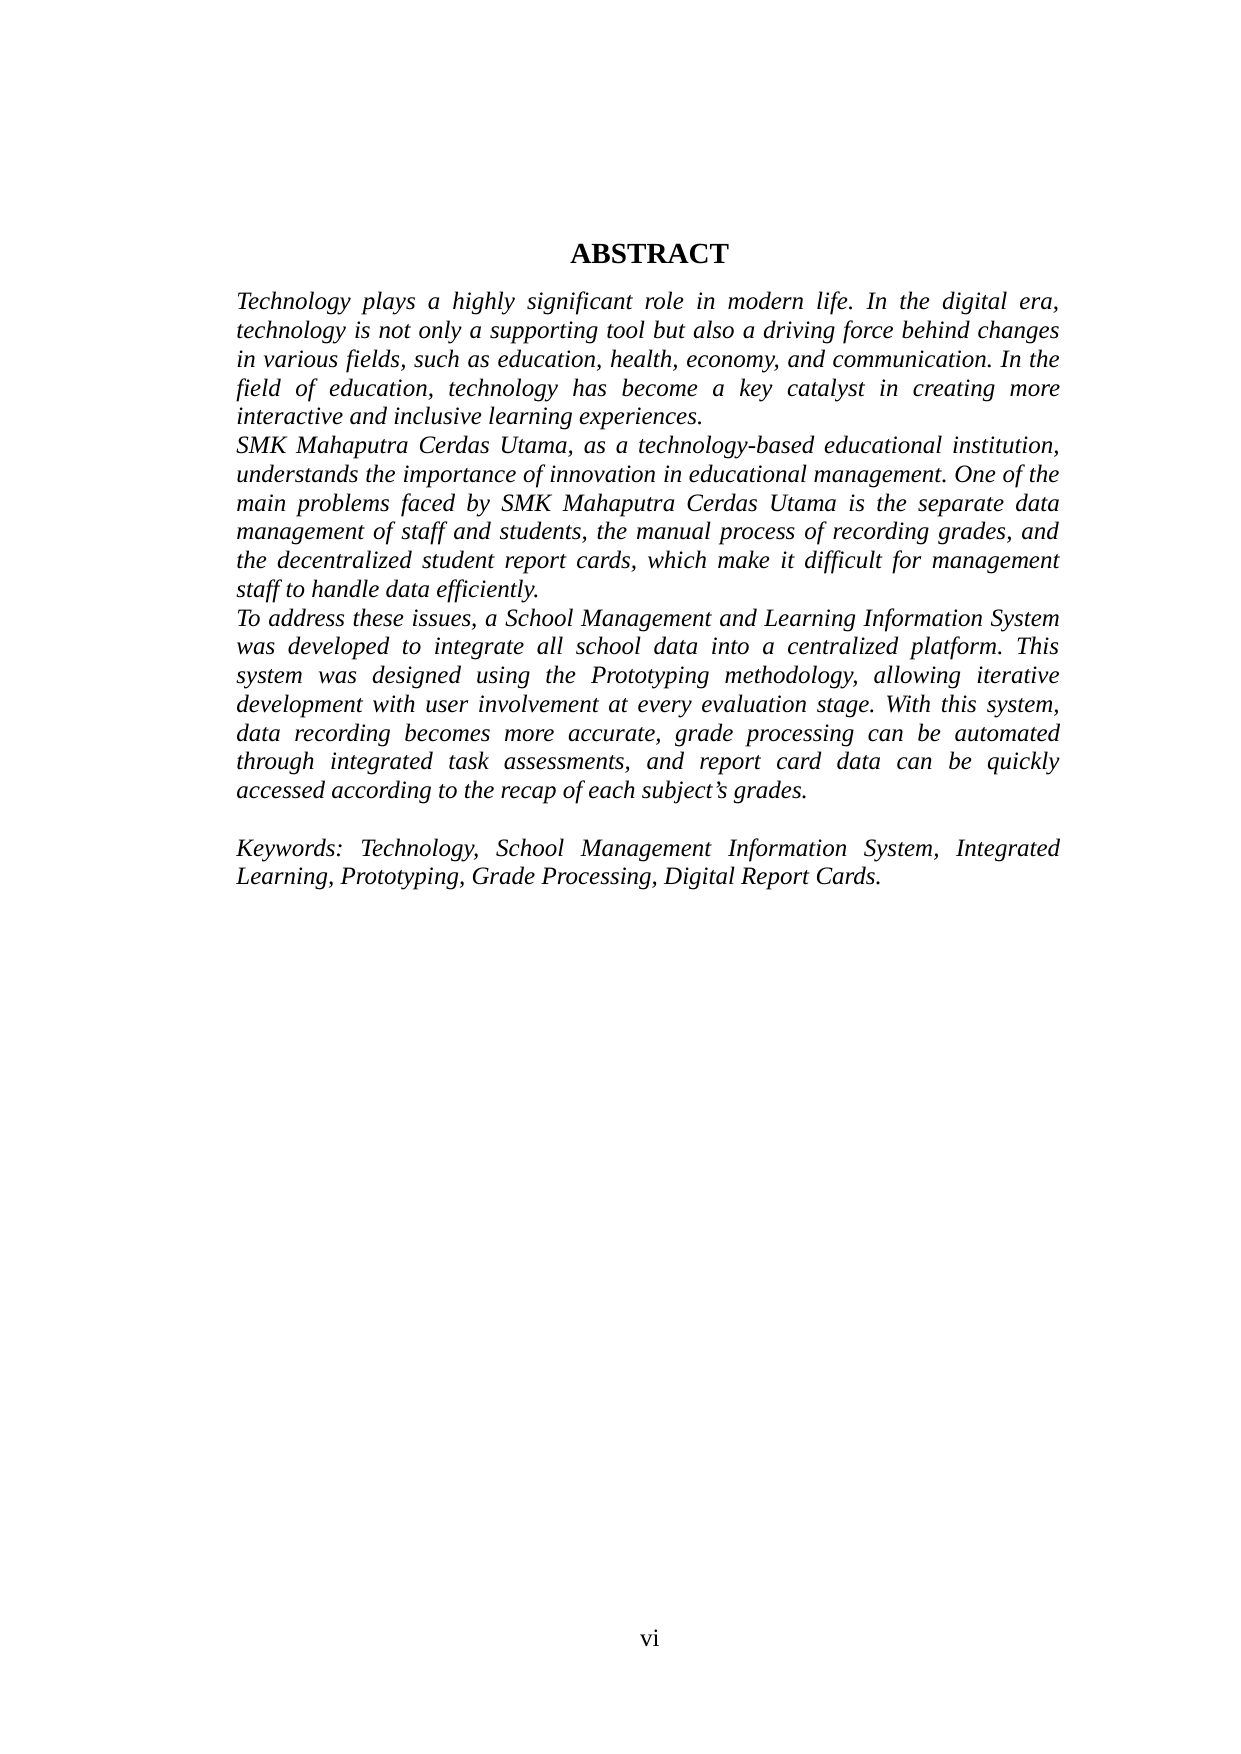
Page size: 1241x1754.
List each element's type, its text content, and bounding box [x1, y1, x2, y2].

text SMK Mahaputra Cerdas Utama, as a technology-based educational institution, understands the importance of innovation in educational management. One of the main problems faced by SMK Mahaputra Cerdas Utama is the separate data management of staff and students, the manual process of recording grades, and the decentralized student report cards, which make it difficult for management staff to handle data efficiently. [236, 430, 1063, 603]
text Technology plays a highly significant role in modern life. In the digital era, technology is not only a supporting tool but also a driving force behind changes in various fields, such as education, health, economy, and communication. In the field of education, technology has become a key catalyst in creating more interactive and inclusive learning experiences. [236, 286, 1063, 430]
text Keywords: Technology, School Management Information System, Integrated Learning, Prototyping, Grade Processing, Digital Report Cards. [236, 833, 1063, 890]
text To address these issues, a School Management and Learning Information System was developed to integrate all school data into a centralized platform. This system was designed using the Prototyping methodology, allowing iterative development with user involvement at every evaluation stage. With this system, data recording becomes more accurate, grade processing can be automated through integrated task assessments, and report card data can be quickly accessed according to the recap of each subject’s grades. [236, 603, 1063, 804]
subtitle ABSTRACT [236, 236, 1063, 270]
